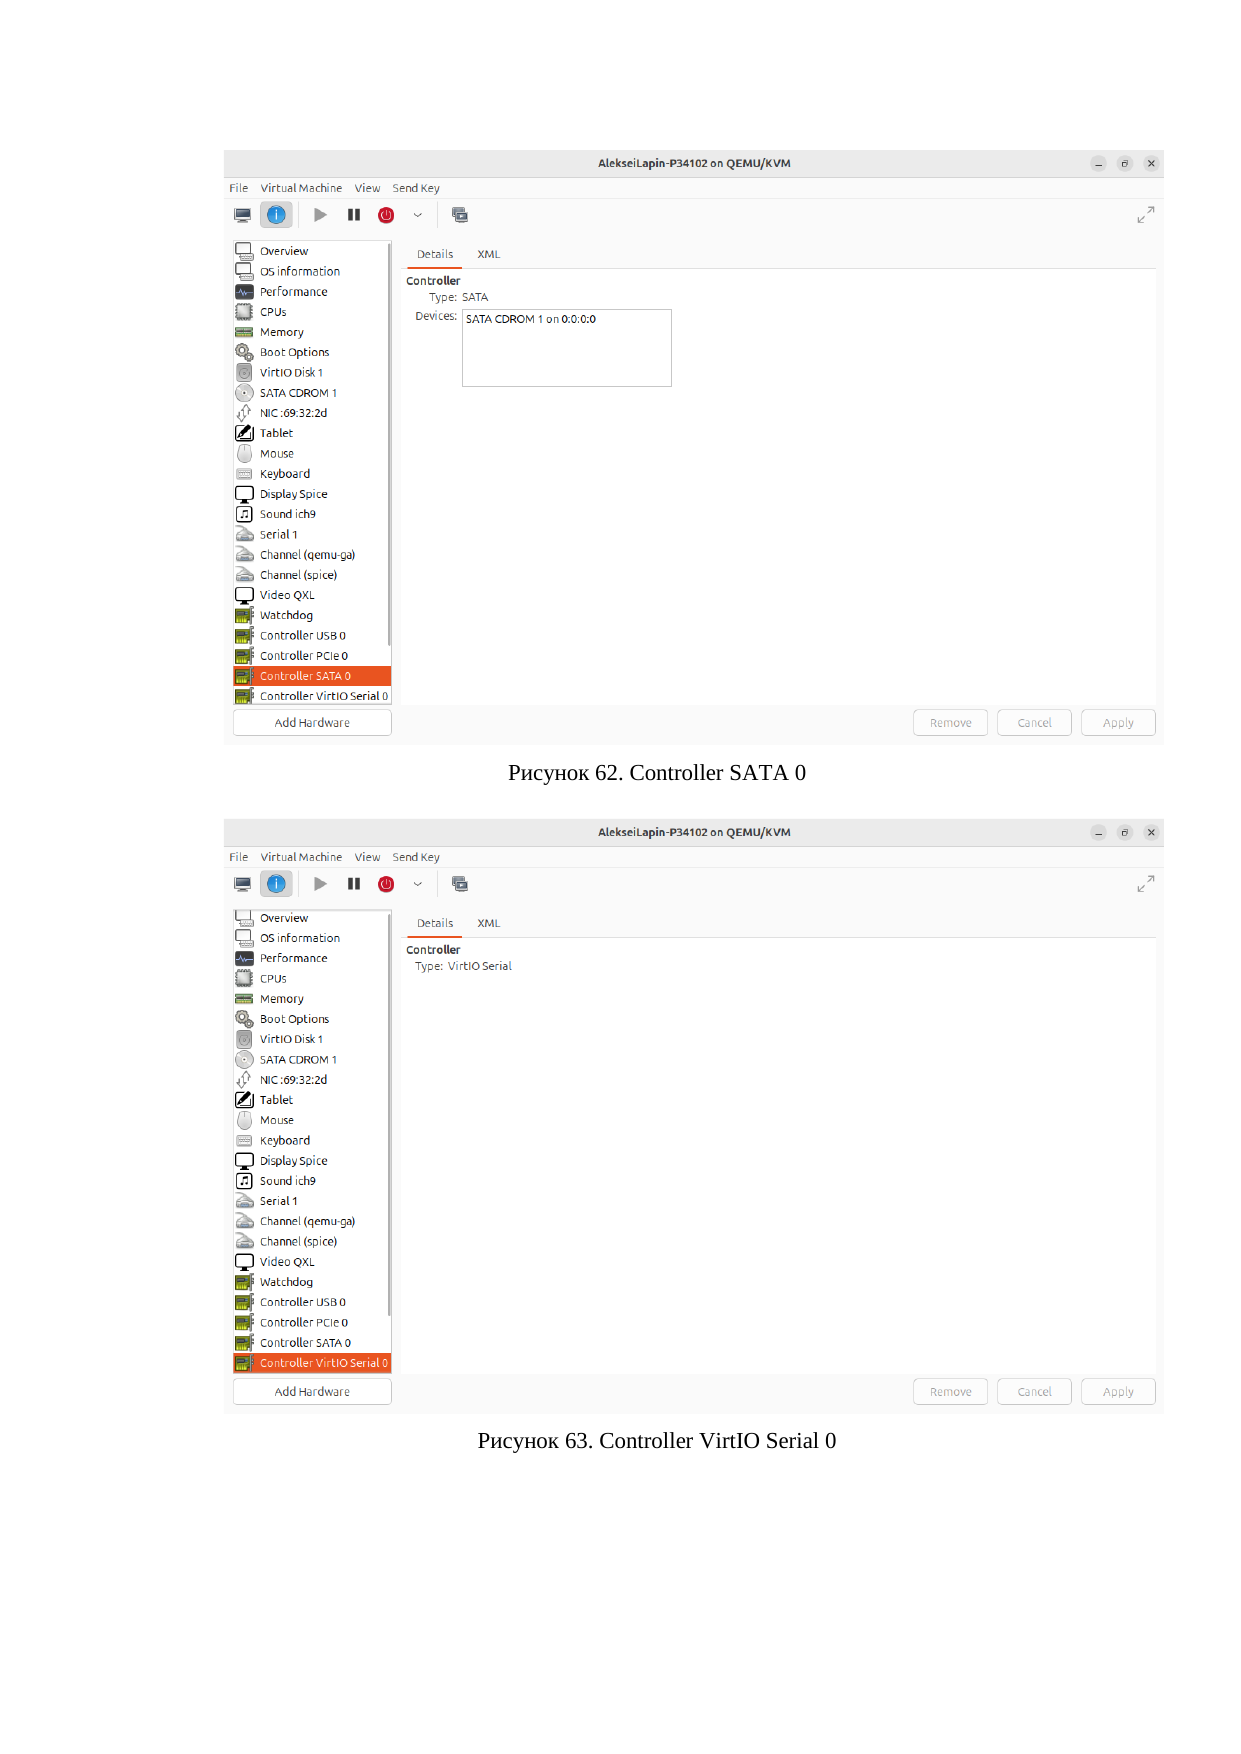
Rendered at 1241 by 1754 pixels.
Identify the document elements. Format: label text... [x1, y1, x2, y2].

picture [223, 818, 1164, 1414]
picture [223, 150, 1164, 745]
